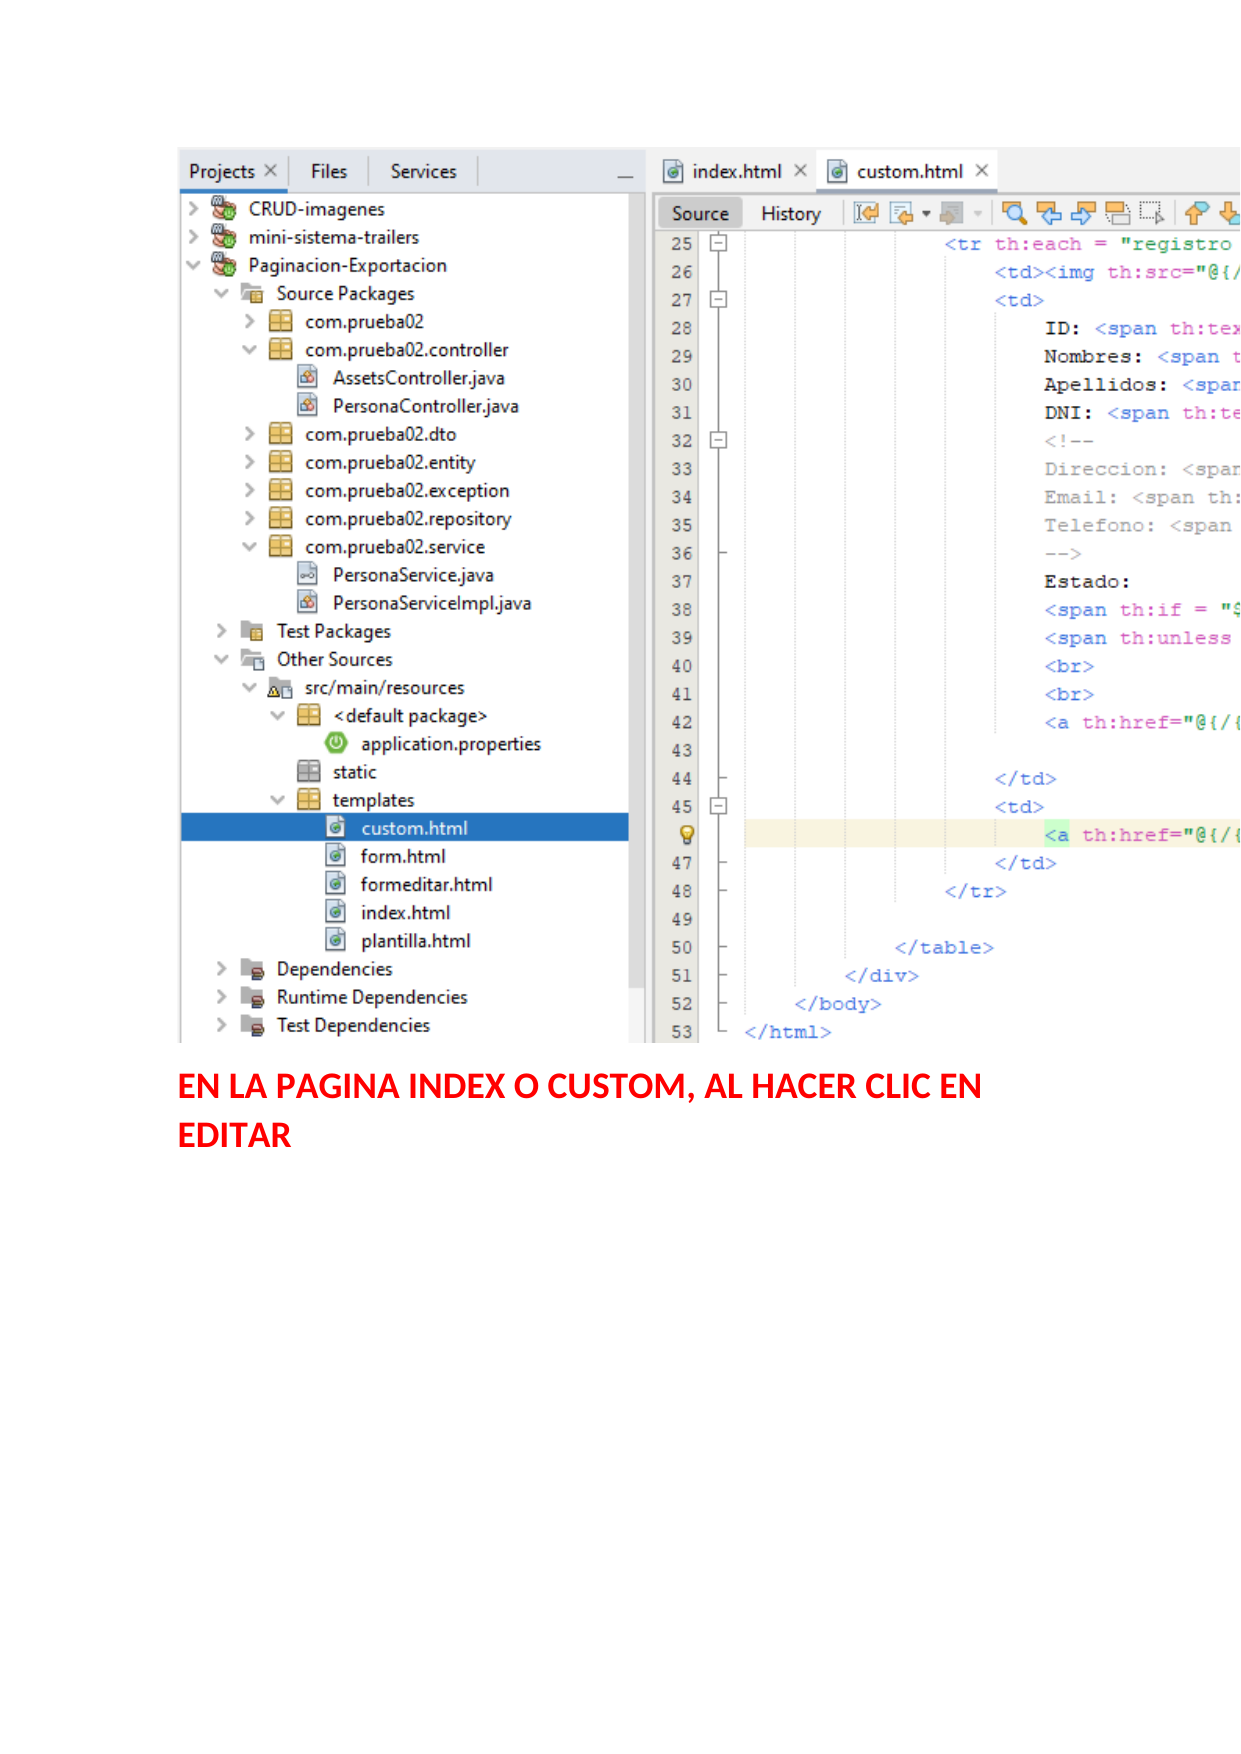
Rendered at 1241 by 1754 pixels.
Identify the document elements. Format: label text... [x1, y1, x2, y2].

picture [177, 147, 1241, 1043]
text EN LA PAGINA INDEX O CUSTOM, AL HACER CLIC EN EDITAR [177, 1062, 1063, 1157]
